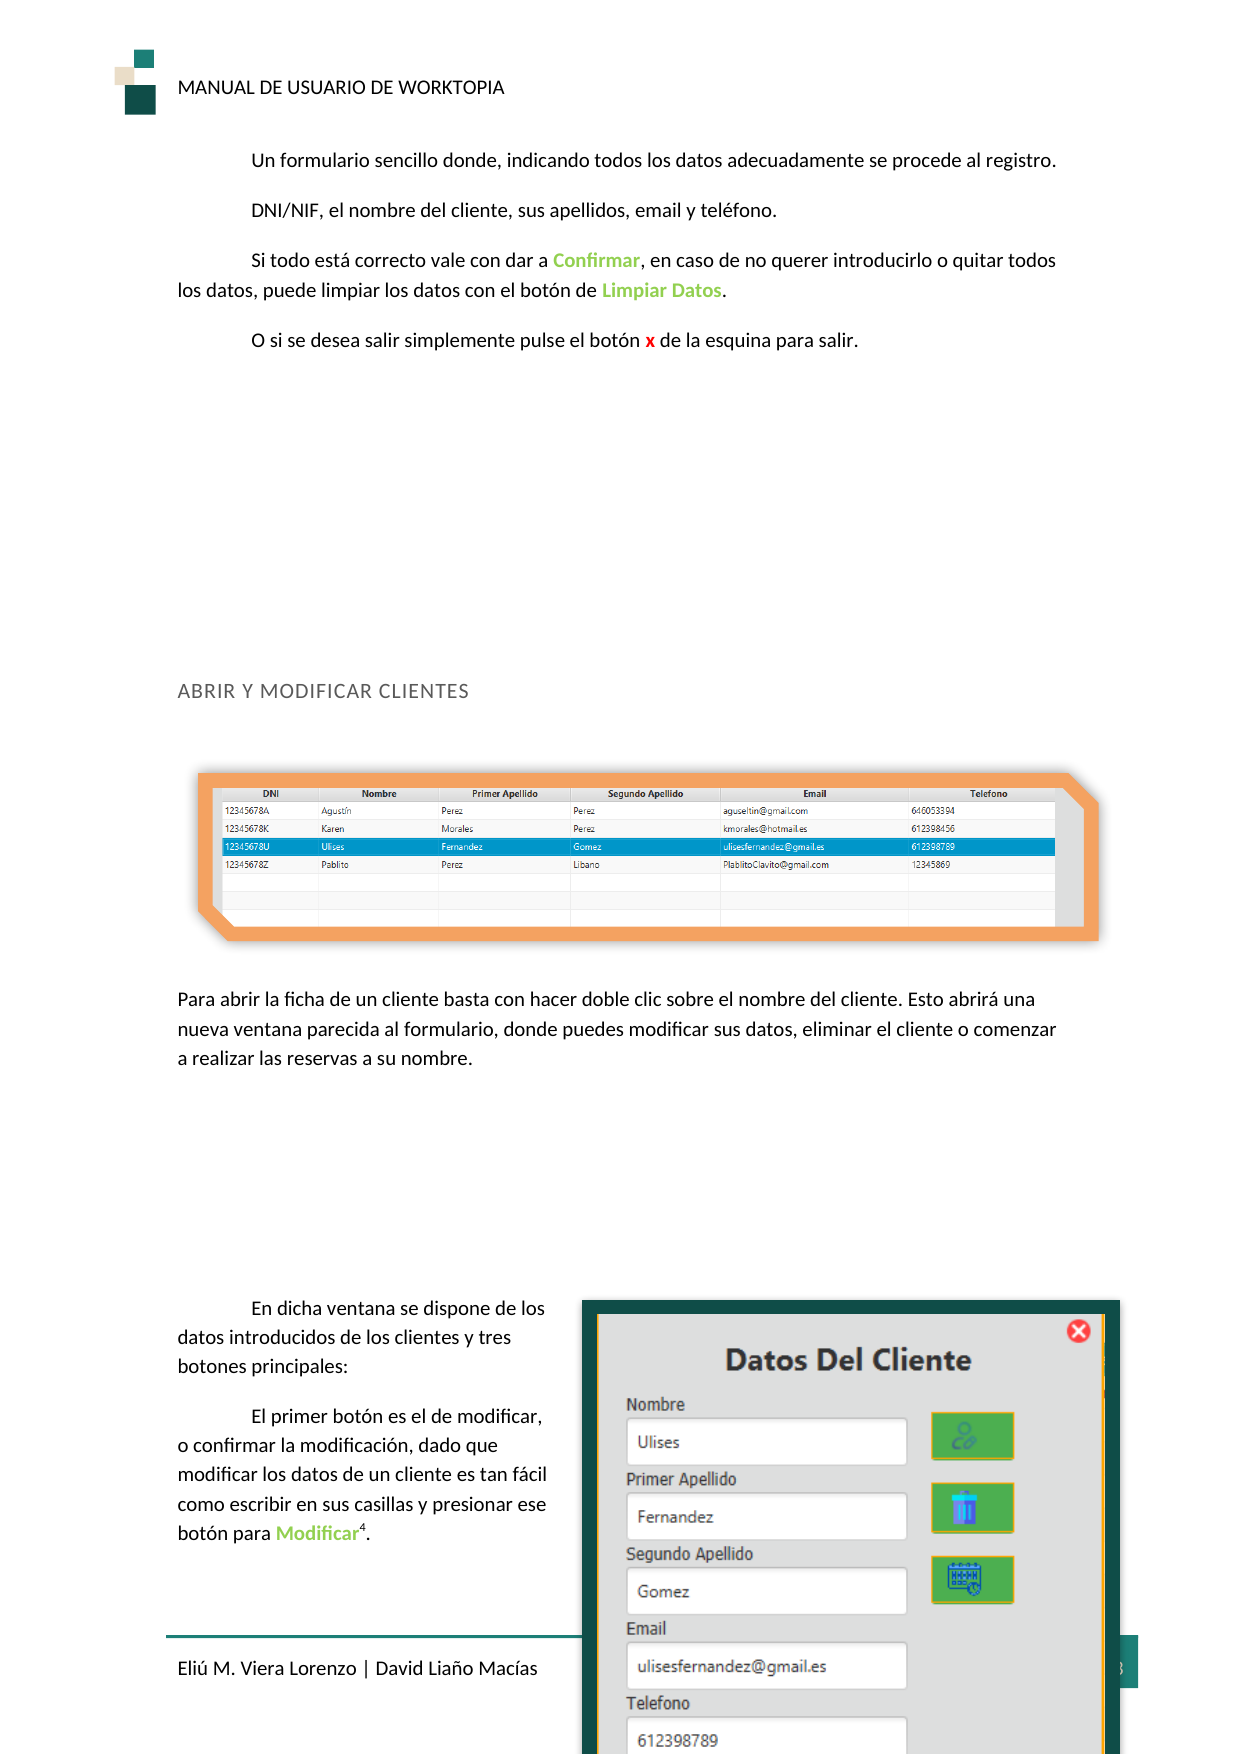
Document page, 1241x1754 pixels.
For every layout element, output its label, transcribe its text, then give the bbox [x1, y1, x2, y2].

text El primer botón es el de modificar, o confirmar la modificación, dado que modificar los datos de un cliente es tan fácil como escribir en sus casillas y presionar ese botón para Modificar4. [177, 1403, 577, 1545]
subtitle abrir y modificar clientes [177, 677, 1063, 703]
text Un formulario sencillo donde, indicando todos los datos adecuadamente se procede al registro. [177, 148, 1063, 173]
text O si se desea salir simplemente pulse el botón x de la esquina para salir. [177, 327, 1063, 352]
text Si todo está correcto vale con dar a Confirmar, en caso de no querer introducirlo o quitar todos los datos, puede limpiar los datos con el botón de Limpiar Datos. [177, 248, 1063, 302]
text En dicha ventana se dispone de los datos introducidos de los clientes y tres botones principales: [177, 1295, 1063, 1379]
text Para abrir la ficha de un cliente basta con hacer doble clic sobre el nombre del cliente. Esto abrirá una nueva ventana parecida al formulario, donde puedes modificar sus datos, eliminar el cliente o comenzar a realizar las reservas a su nombre. [177, 987, 1063, 1070]
picture [597, 1314, 1105, 1754]
text DNI/NIF, el nombre del cliente, sus apellidos, email y teléfono. [177, 198, 1063, 223]
picture [213, 788, 1083, 926]
